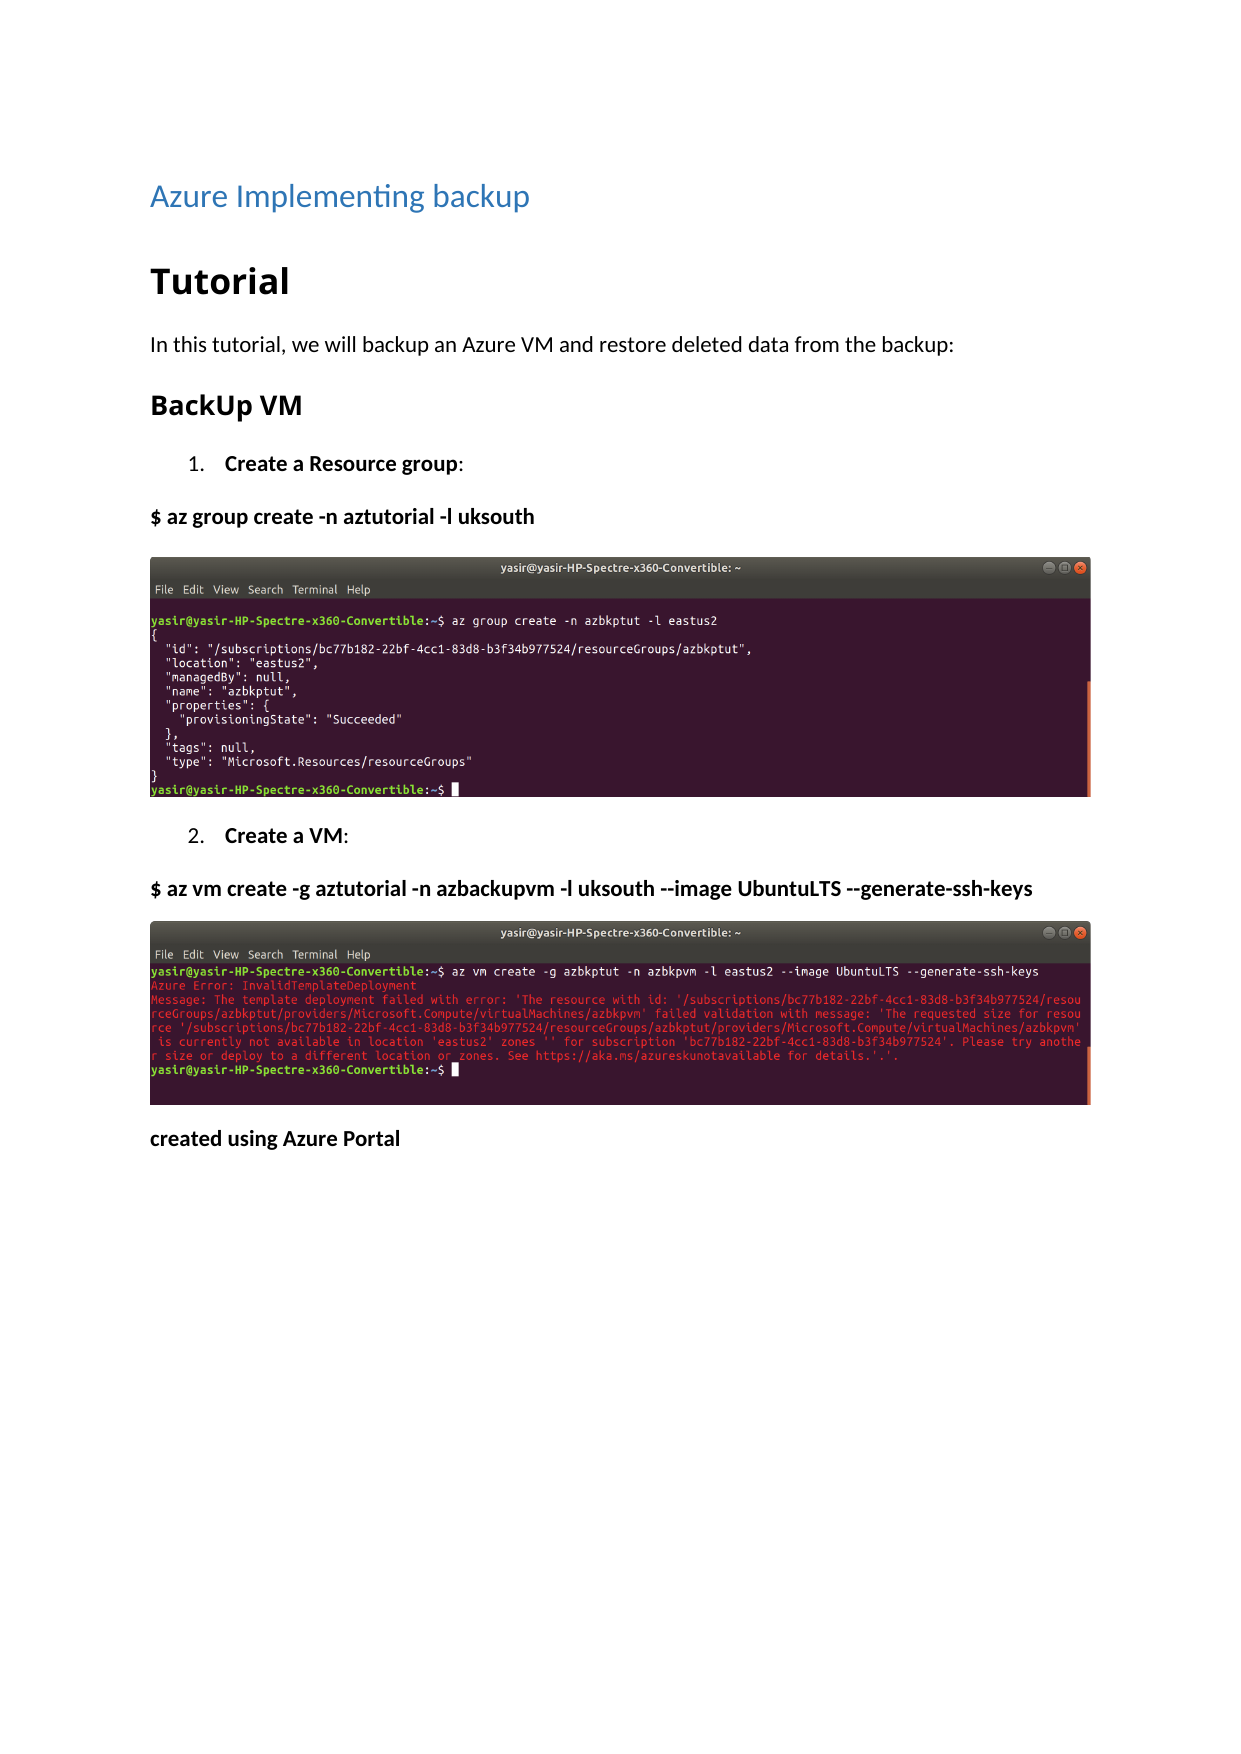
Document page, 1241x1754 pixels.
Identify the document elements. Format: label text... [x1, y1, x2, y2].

picture [150, 557, 1091, 797]
list Create a Resource group: [187, 449, 1090, 477]
picture [150, 921, 1091, 1105]
subtitle Azure Implementing backup [150, 175, 1090, 216]
subtitle Tutorial [150, 256, 1090, 305]
text In this tutorial, we will backup an Azure VM and restore deleted data from the backup: [150, 330, 1090, 358]
subtitle BackUp VM [150, 387, 1090, 424]
text $ az vm create -g aztutorial -n azbackupvm -l uksouth --image UbuntuLTS --generate-ssh-keys [150, 874, 1090, 903]
list Create a VM: [187, 822, 1090, 849]
text created using Azure Portal [150, 1124, 1090, 1152]
text $ az group create -n aztutorial -l uksouth [150, 502, 1090, 530]
